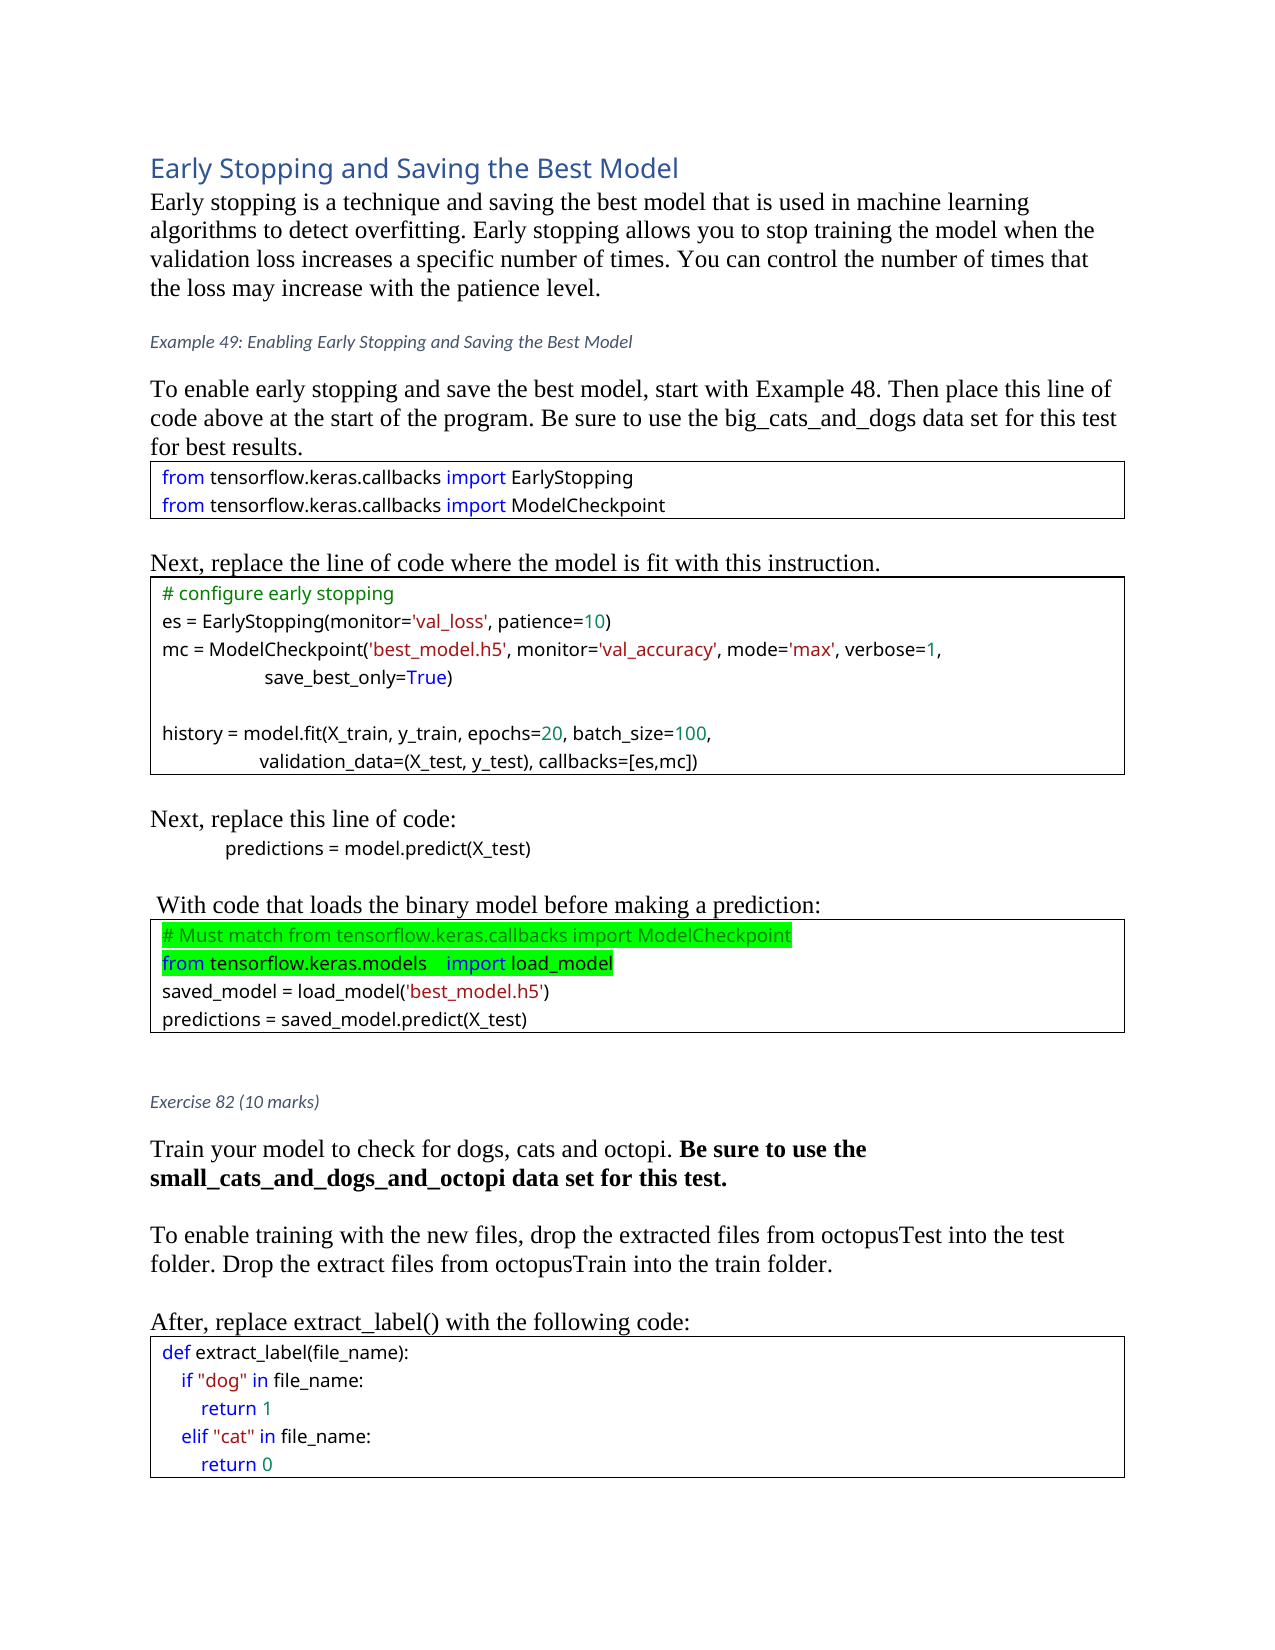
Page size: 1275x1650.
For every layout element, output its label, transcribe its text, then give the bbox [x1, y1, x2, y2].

text predictions = model.predict(X_test) [150, 833, 1125, 861]
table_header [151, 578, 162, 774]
text Early stopping is a technique and saving the best model that is used in machine learning algorithms to detect overfitting. Early stopping allows you to stop training the model when the validation loss increases a specific number of times. You can control the number of times that the loss may increase with the patience level. [150, 187, 1125, 302]
text With code that loads the binary model before making a prediction: [150, 890, 1125, 918]
text After, replace extract_label() with the following code: [150, 1307, 1125, 1336]
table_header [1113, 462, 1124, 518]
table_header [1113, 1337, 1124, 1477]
text Early Stopping and Saving the Best Model [150, 150, 1125, 187]
text Train your model to check for dogs, cats and octopi. Be sure to use the small_cats_and_dogs_and_octopi data set for this test. [150, 1134, 1125, 1192]
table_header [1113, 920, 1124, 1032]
text Next, replace the line of code where the model is fit with this instruction. [150, 548, 1125, 576]
text To enable training with the new files, drop the extracted files from octopusTest into the test folder. Drop the extract files from octopusTrain into the train folder. [150, 1221, 1125, 1278]
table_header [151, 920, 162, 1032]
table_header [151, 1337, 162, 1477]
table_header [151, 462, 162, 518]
text Next, replace this line of code: [150, 804, 1125, 833]
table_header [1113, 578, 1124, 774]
